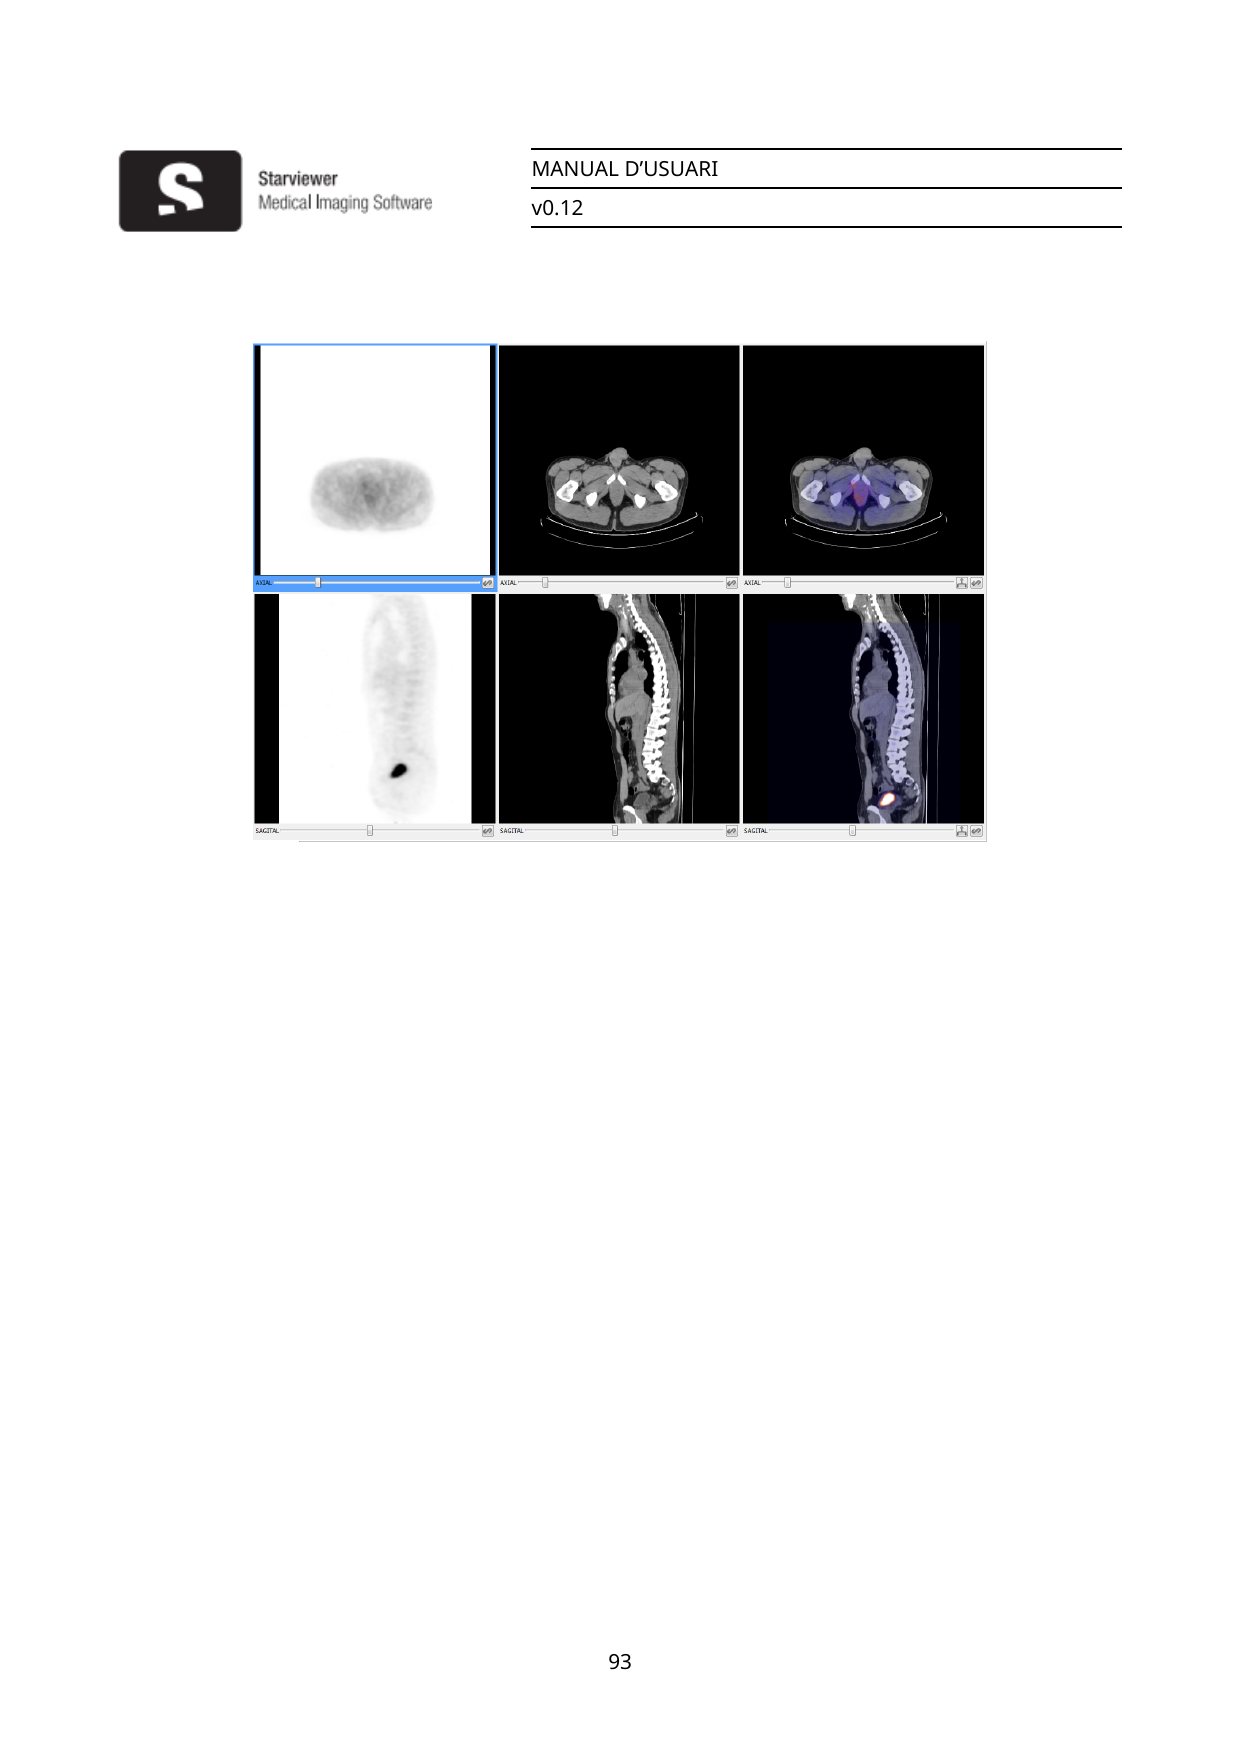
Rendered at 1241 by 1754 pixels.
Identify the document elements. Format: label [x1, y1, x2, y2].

picture [252, 341, 988, 842]
